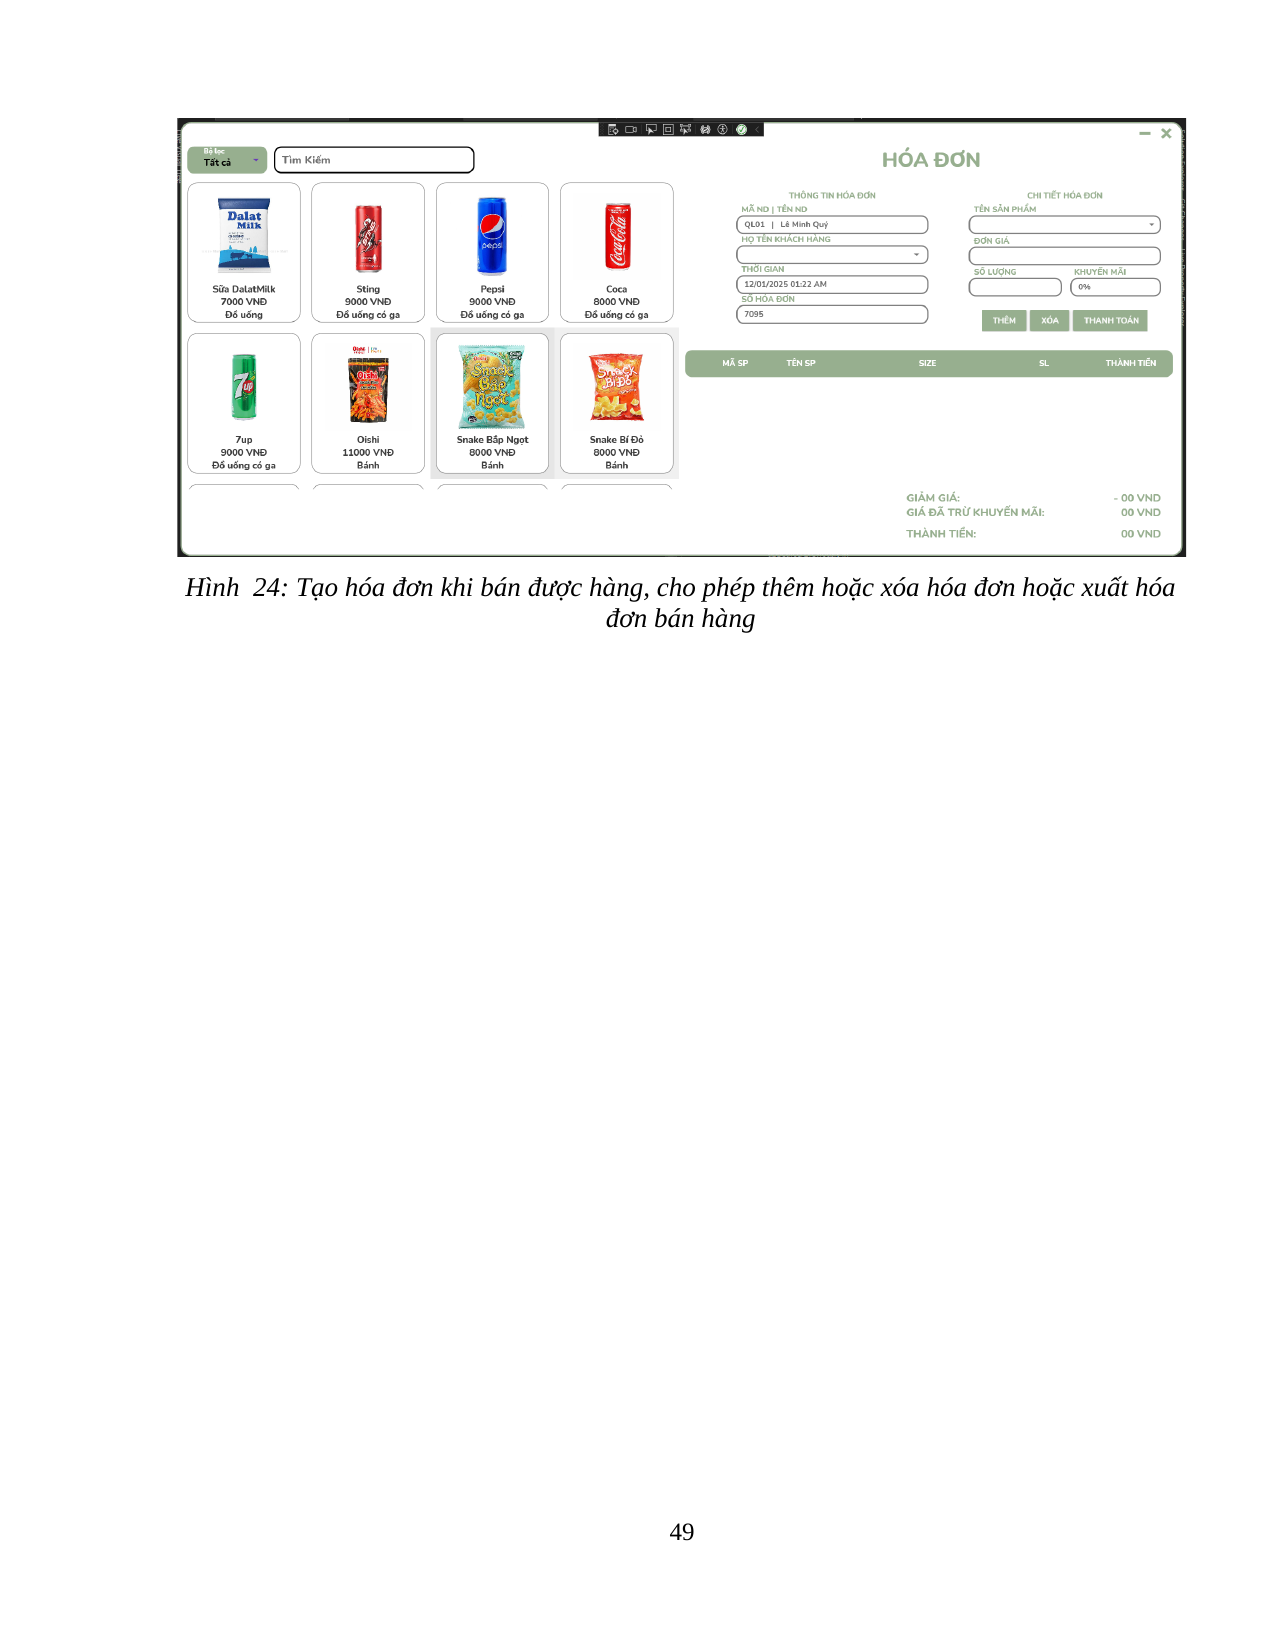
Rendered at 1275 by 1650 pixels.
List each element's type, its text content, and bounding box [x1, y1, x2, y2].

picture [177, 118, 1187, 557]
